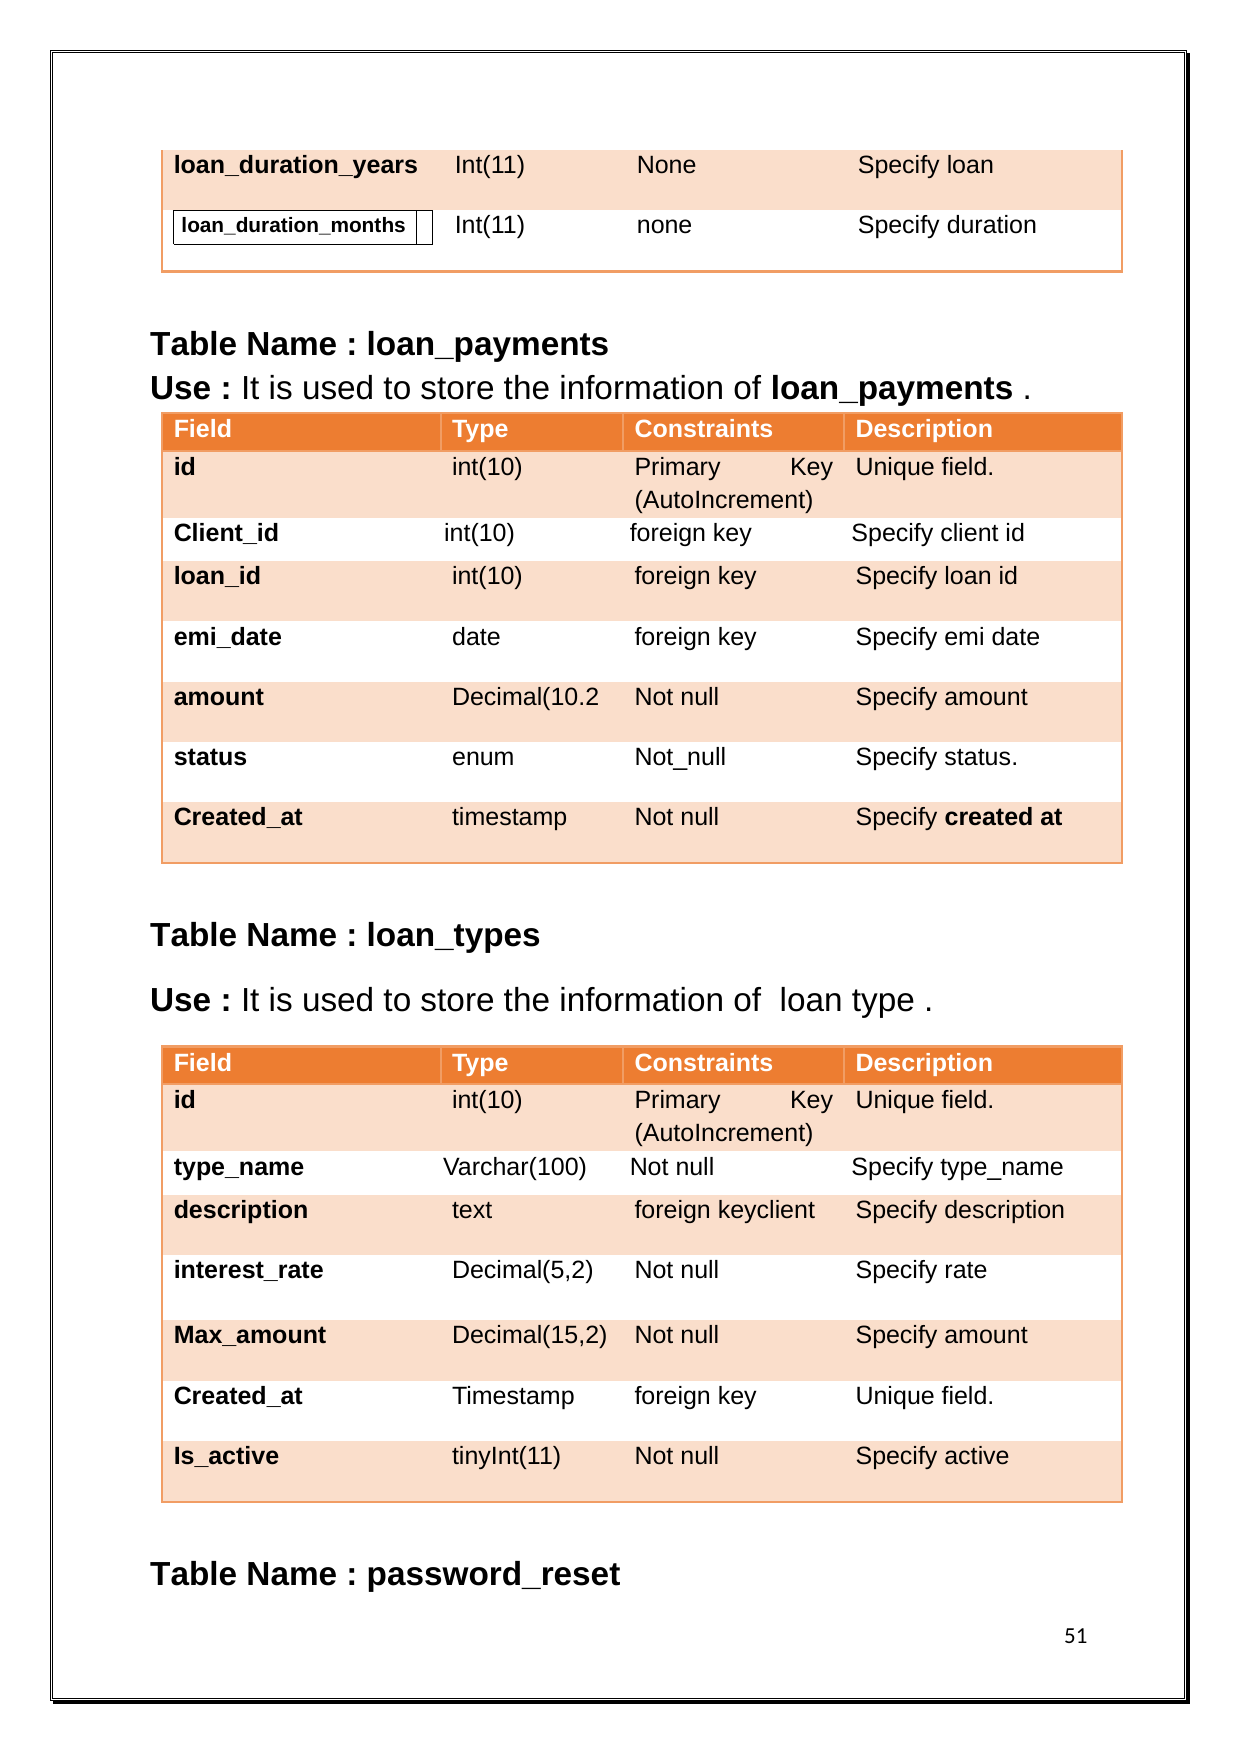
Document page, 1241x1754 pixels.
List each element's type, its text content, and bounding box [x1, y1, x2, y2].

table_cell Specify amount [844, 1320, 1121, 1381]
table_cell Specify amount [844, 682, 1121, 742]
table_cell loan_id [163, 561, 441, 621]
table_cell Specify emi date [844, 621, 1121, 682]
table_cell [163, 210, 443, 270]
table_cell amount [163, 682, 441, 742]
table_cell emi_date [163, 621, 441, 682]
table_cell Max_amount [163, 1320, 441, 1381]
text Table Name : loan_types [150, 915, 1087, 954]
table_cell int(10) [441, 452, 623, 518]
table_cell Int(11) [443, 210, 625, 270]
text Table Name : password_reset [150, 1554, 1087, 1593]
table_header Description [845, 1048, 1121, 1083]
table_cell Created_at [163, 1381, 441, 1441]
table_header Field [163, 414, 440, 450]
table_cell Decimal(5,2) [441, 1255, 623, 1320]
table_cell foreign key [623, 1381, 844, 1441]
table_cell Specify duration [846, 210, 1121, 270]
table_cell Not_null [623, 742, 844, 802]
table_cell Specify status. [844, 742, 1121, 802]
table_cell Client_id [163, 518, 433, 561]
table_cell Not null [623, 1441, 844, 1501]
table_cell id [163, 1085, 441, 1151]
table_cell Specify active [844, 1441, 1121, 1501]
table_cell Int(11) [443, 150, 625, 210]
text Use : It is used to store the information of loan type . [150, 980, 1087, 1019]
table_cell Specify rate [844, 1255, 1121, 1320]
table_cell Varchar(100) [432, 1151, 618, 1195]
table_cell Not null [623, 802, 844, 862]
table_cell type_name [163, 1151, 432, 1195]
table_cell foreign key [618, 518, 840, 561]
table_cell Created_at [163, 802, 441, 862]
table_cell Specify type_name [840, 1151, 1121, 1195]
table_cell Primary Key (AutoIncrement) [623, 1085, 844, 1151]
table_cell Specify description [844, 1195, 1121, 1255]
table_header Constraints [624, 1048, 843, 1083]
table_cell Unique field. [844, 1085, 1121, 1151]
table_cell foreign key [623, 561, 844, 621]
table_header Description [845, 414, 1121, 450]
table_cell tinyInt(11) [441, 1441, 623, 1501]
table_cell Primary Key (AutoIncrement) [623, 452, 844, 518]
table_cell Specify loan [846, 150, 1121, 210]
table_cell Not null [623, 682, 844, 742]
table_cell int(10) [441, 1085, 623, 1151]
table_cell foreign key [623, 621, 844, 682]
table_header Constraints [624, 414, 843, 450]
table_cell Unique field. [844, 1381, 1121, 1441]
text Use : It is used to store the information of loan_payments . [150, 368, 1087, 406]
table_cell foreign keyclient [623, 1195, 844, 1255]
table_cell Decimal(10.2 [441, 682, 623, 742]
table_header Type [442, 1048, 622, 1083]
table_cell id [163, 452, 441, 518]
table_cell Not null [623, 1320, 844, 1381]
table_cell status [163, 742, 441, 802]
table_cell Timestamp [441, 1381, 623, 1441]
table_cell int(10) [433, 518, 618, 561]
table_cell Unique field. [844, 452, 1121, 518]
table_header Field [163, 1048, 440, 1083]
table_cell loan_duration_years [163, 150, 443, 210]
table_cell Decimal(15,2) [441, 1320, 623, 1381]
table_cell interest_rate [163, 1255, 441, 1320]
table_cell Not null [623, 1255, 844, 1320]
table_cell timestamp [441, 802, 623, 862]
table_cell date [441, 621, 623, 682]
table_cell None [625, 150, 846, 210]
text Table Name : loan_payments [150, 323, 1087, 362]
table_cell int(10) [441, 561, 623, 621]
table_header Type [442, 414, 622, 450]
table_cell Specify loan id [844, 561, 1121, 621]
table_cell description [163, 1195, 441, 1255]
table_cell text [441, 1195, 623, 1255]
table_cell Specify client id [840, 518, 1121, 561]
table_cell Specify created at [844, 802, 1121, 862]
table_cell Not null [618, 1151, 840, 1195]
table_cell enum [441, 742, 623, 802]
table_cell none [625, 210, 846, 270]
table_cell Is_active [163, 1441, 441, 1501]
